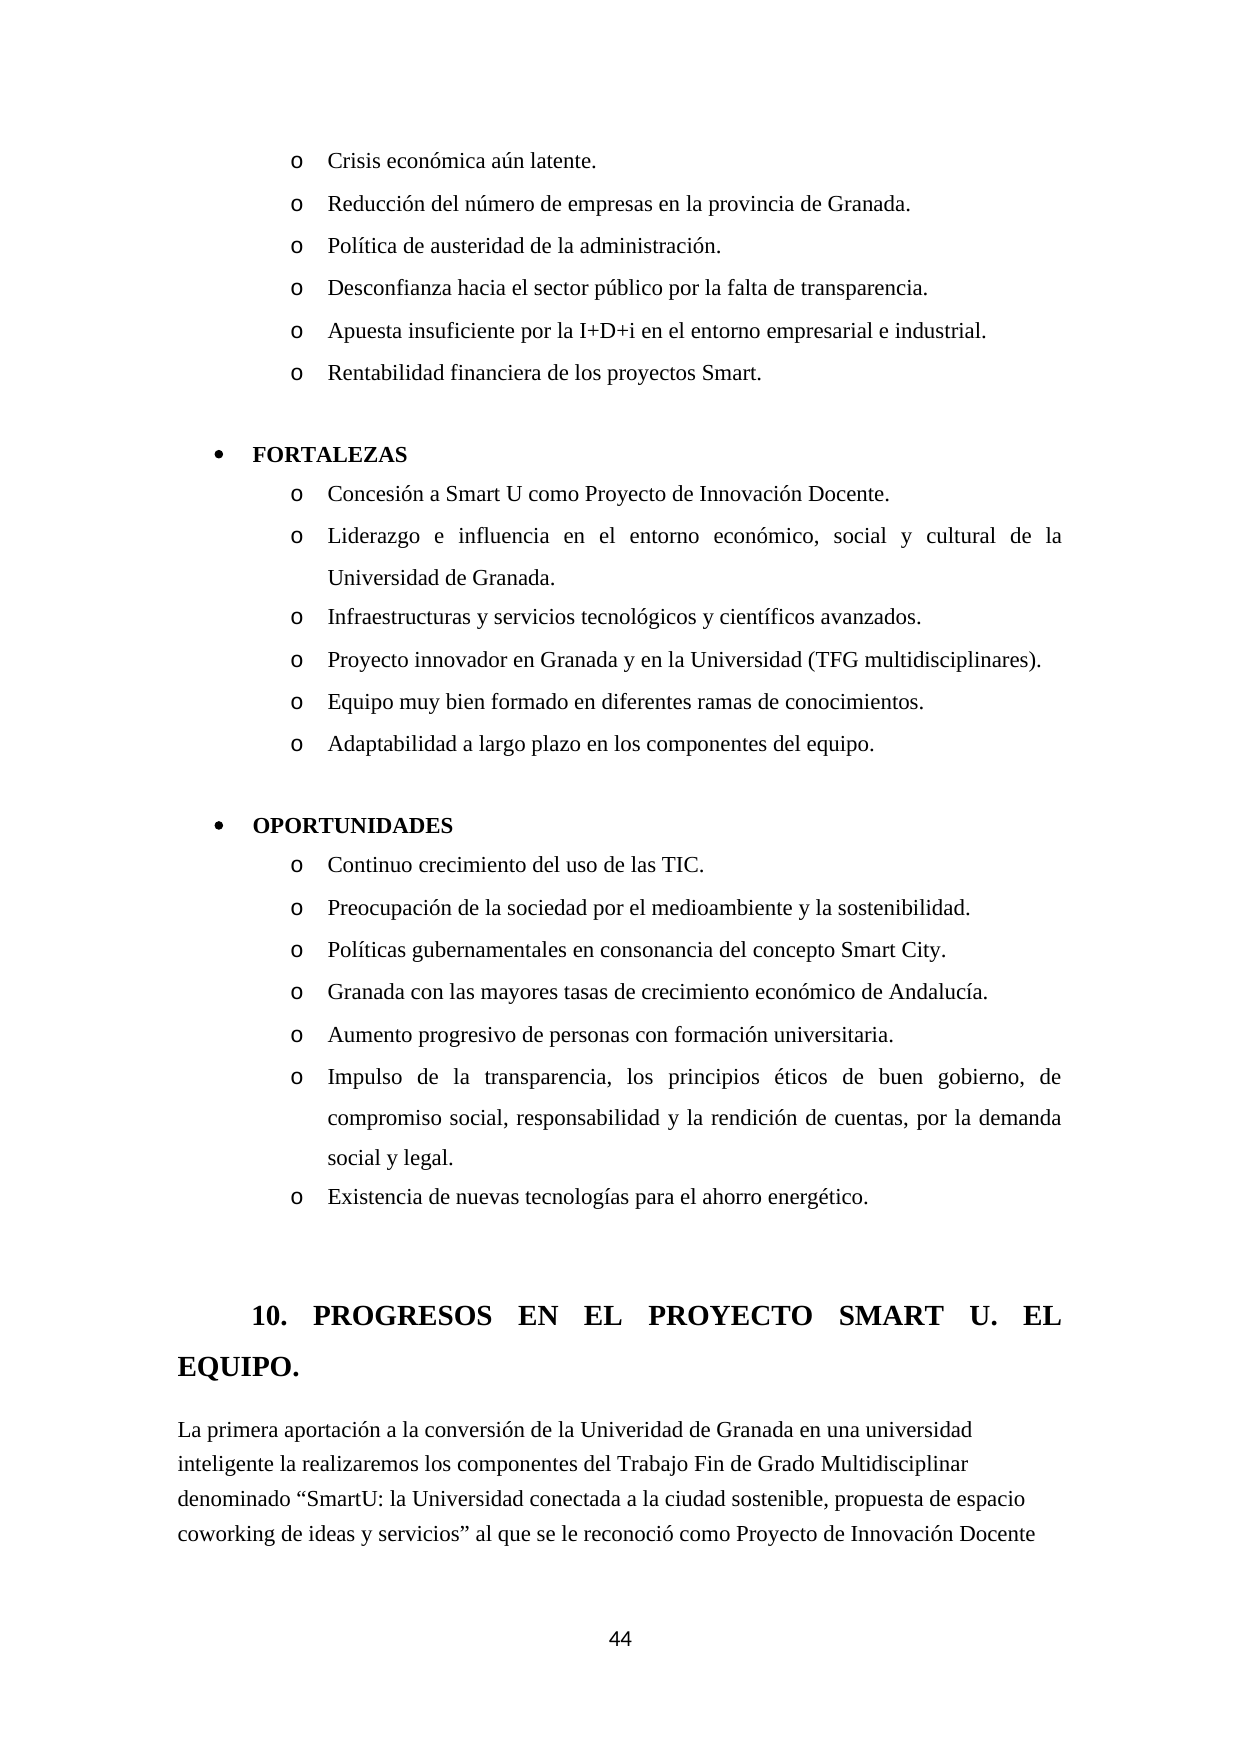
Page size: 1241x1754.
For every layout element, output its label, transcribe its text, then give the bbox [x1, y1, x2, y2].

list FORTALEZAS [215, 441, 1063, 467]
list Aumento progresivo de personas con formación universitaria. [290, 1021, 1063, 1049]
list Política de austeridad de la administración. [290, 232, 1063, 260]
list Reducción del número de empresas en la provincia de Granada. [290, 190, 1063, 218]
list Equipo muy bien formado en diferentes ramas de conocimientos. [290, 688, 1063, 716]
text 10. PROGRESOS EN EL PROYECTO SMART U. EL EQUIPO. [177, 1298, 1063, 1382]
list Preocupación de la sociedad por el medioambiente y la sostenibilidad. [290, 894, 1063, 922]
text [177, 1416, 1055, 1546]
list OPORTUNIDADES [215, 812, 1063, 838]
list Rentabilidad financiera de los proyectos Smart. [290, 359, 1063, 387]
list Concesión a Smart U como Proyecto de Innovación Docente. [290, 480, 1063, 508]
list Proyecto innovador en Granada y en la Universidad (TFG multidisciplinares). [290, 646, 1063, 674]
list Adaptabilidad a largo plazo en los componentes del equipo. [290, 730, 1063, 758]
list Impulso de la transparencia, los principios éticos de buen gobierno, de compromiso social, responsabilidad y la rendición de cuentas, por la demanda social y legal. [290, 1063, 1063, 1170]
list Desconfianza hacia el sector público por la falta de transparencia. [290, 274, 1063, 303]
list Granada con las mayores tasas de crecimiento económico de Andalucía. [290, 978, 1063, 1007]
list Infraestructuras y servicios tecnológicos y científicos avanzados. [290, 603, 1063, 632]
list Crisis económica aún latente. [290, 148, 1063, 176]
list Continuo crecimiento del uso de las TIC. [290, 852, 1063, 880]
list Existencia de nuevas tecnologías para el ahorro energético. [290, 1183, 1063, 1212]
list Liderazgo e influencia en el entorno económico, social y cultural de la Universidad de Granada. [290, 523, 1063, 590]
list Apuesta insuficiente por la I+D+i en el entorno empresarial e industrial. [290, 317, 1063, 345]
list Políticas gubernamentales en consonancia del concepto Smart City. [290, 936, 1063, 964]
